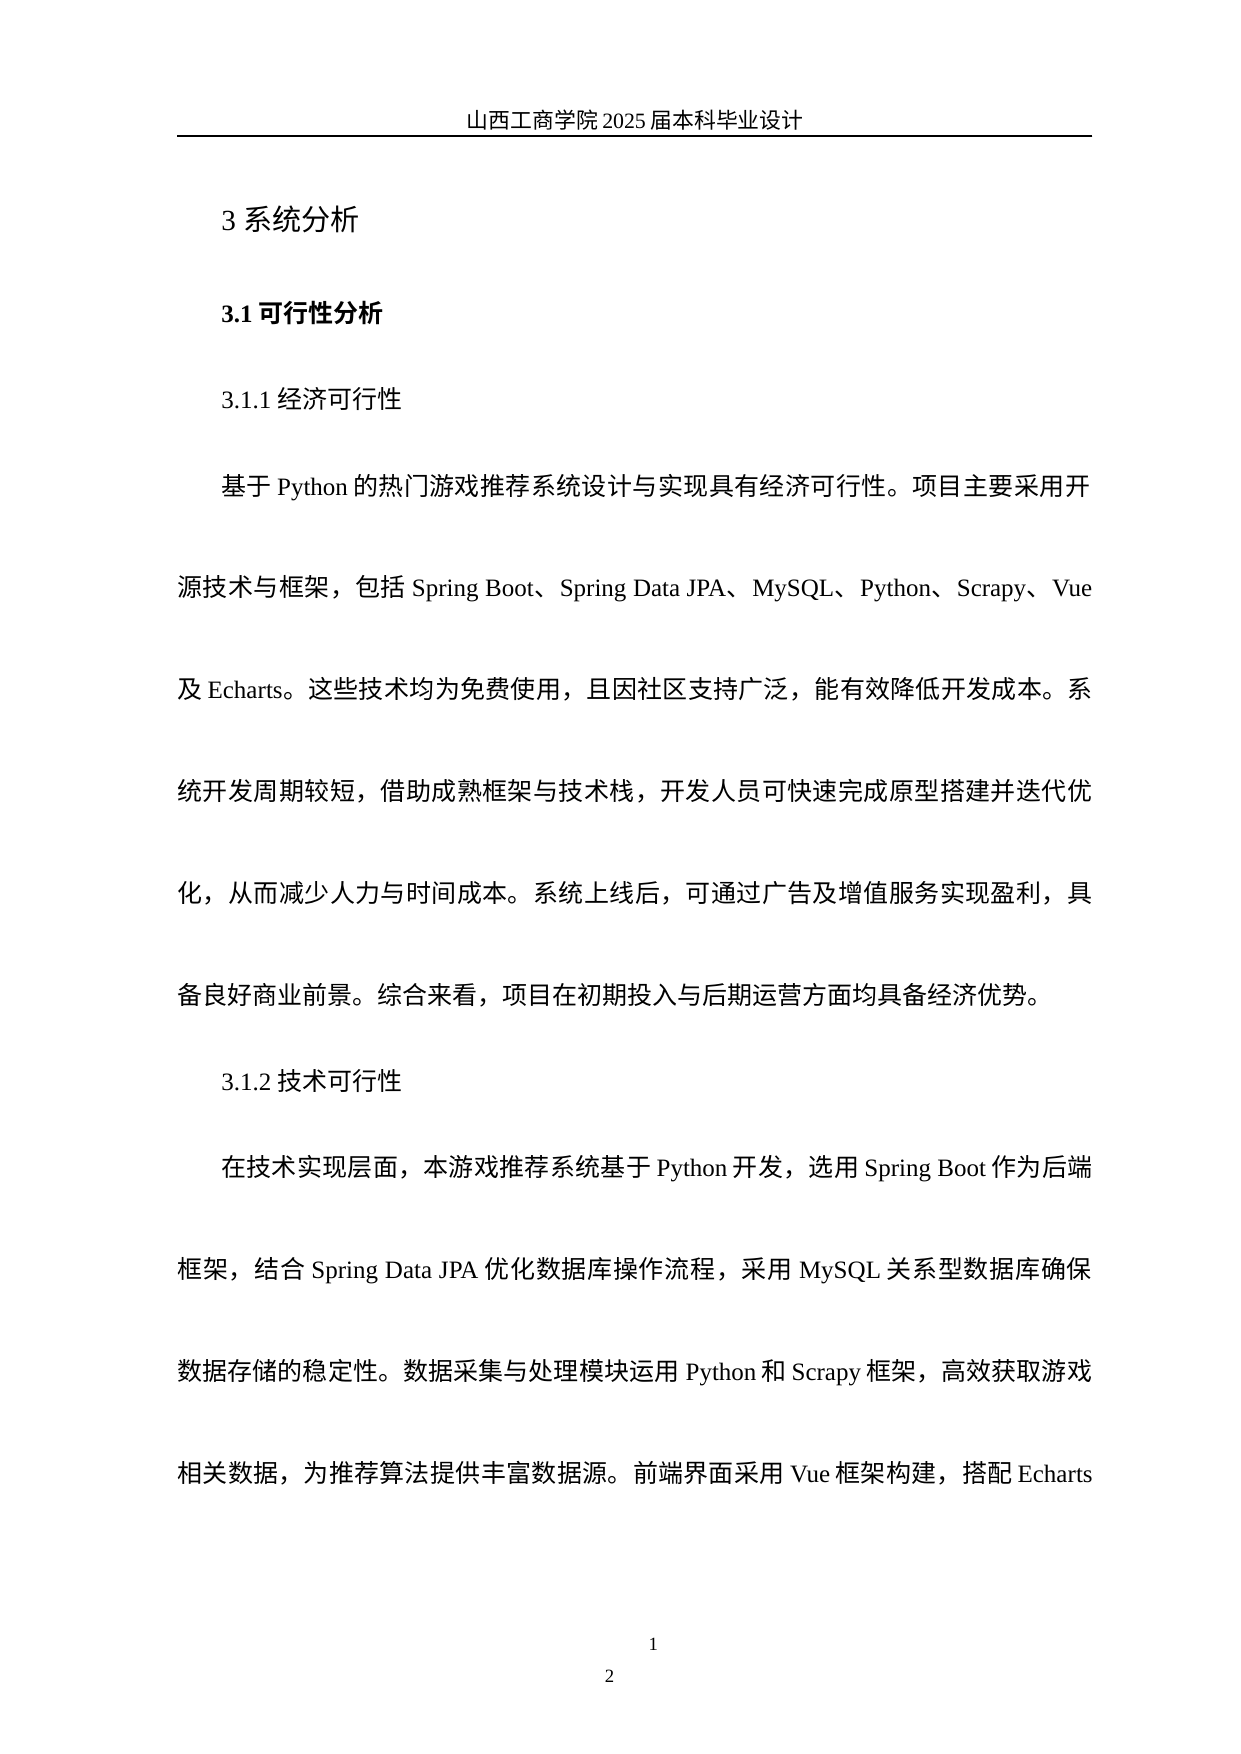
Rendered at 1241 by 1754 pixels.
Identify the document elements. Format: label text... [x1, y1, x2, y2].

subtitle 3.1 可行性分析 [177, 278, 1092, 346]
subtitle 3.1.2 技术可行性 [177, 1046, 1092, 1113]
text 基于Python的热门游戏推荐系统设计与实现具有经济可行性。项目主要采用开源技术与框架，包括Spring Boot、Spring Data JPA、MySQL、Python、Scrapy、Vue及Echarts。这些技术均为免费使用，且因社区支持广泛，能有效降低开发成本。系统开发周期较短，借助成熟框架与技术栈，开发人员可快速完成原型搭建并迭代优化，从而减少人力与时间成本。系统上线后，可通过广告及增值服务实现盈利，具备良好商业前景。综合来看，项目在初期投入与后期运营方面均具备经济优势。 [177, 450, 1092, 1027]
subtitle 3.1.1 经济可行性 [177, 364, 1092, 432]
subtitle 3 系统分析 [177, 184, 1092, 252]
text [177, 1132, 1092, 1505]
